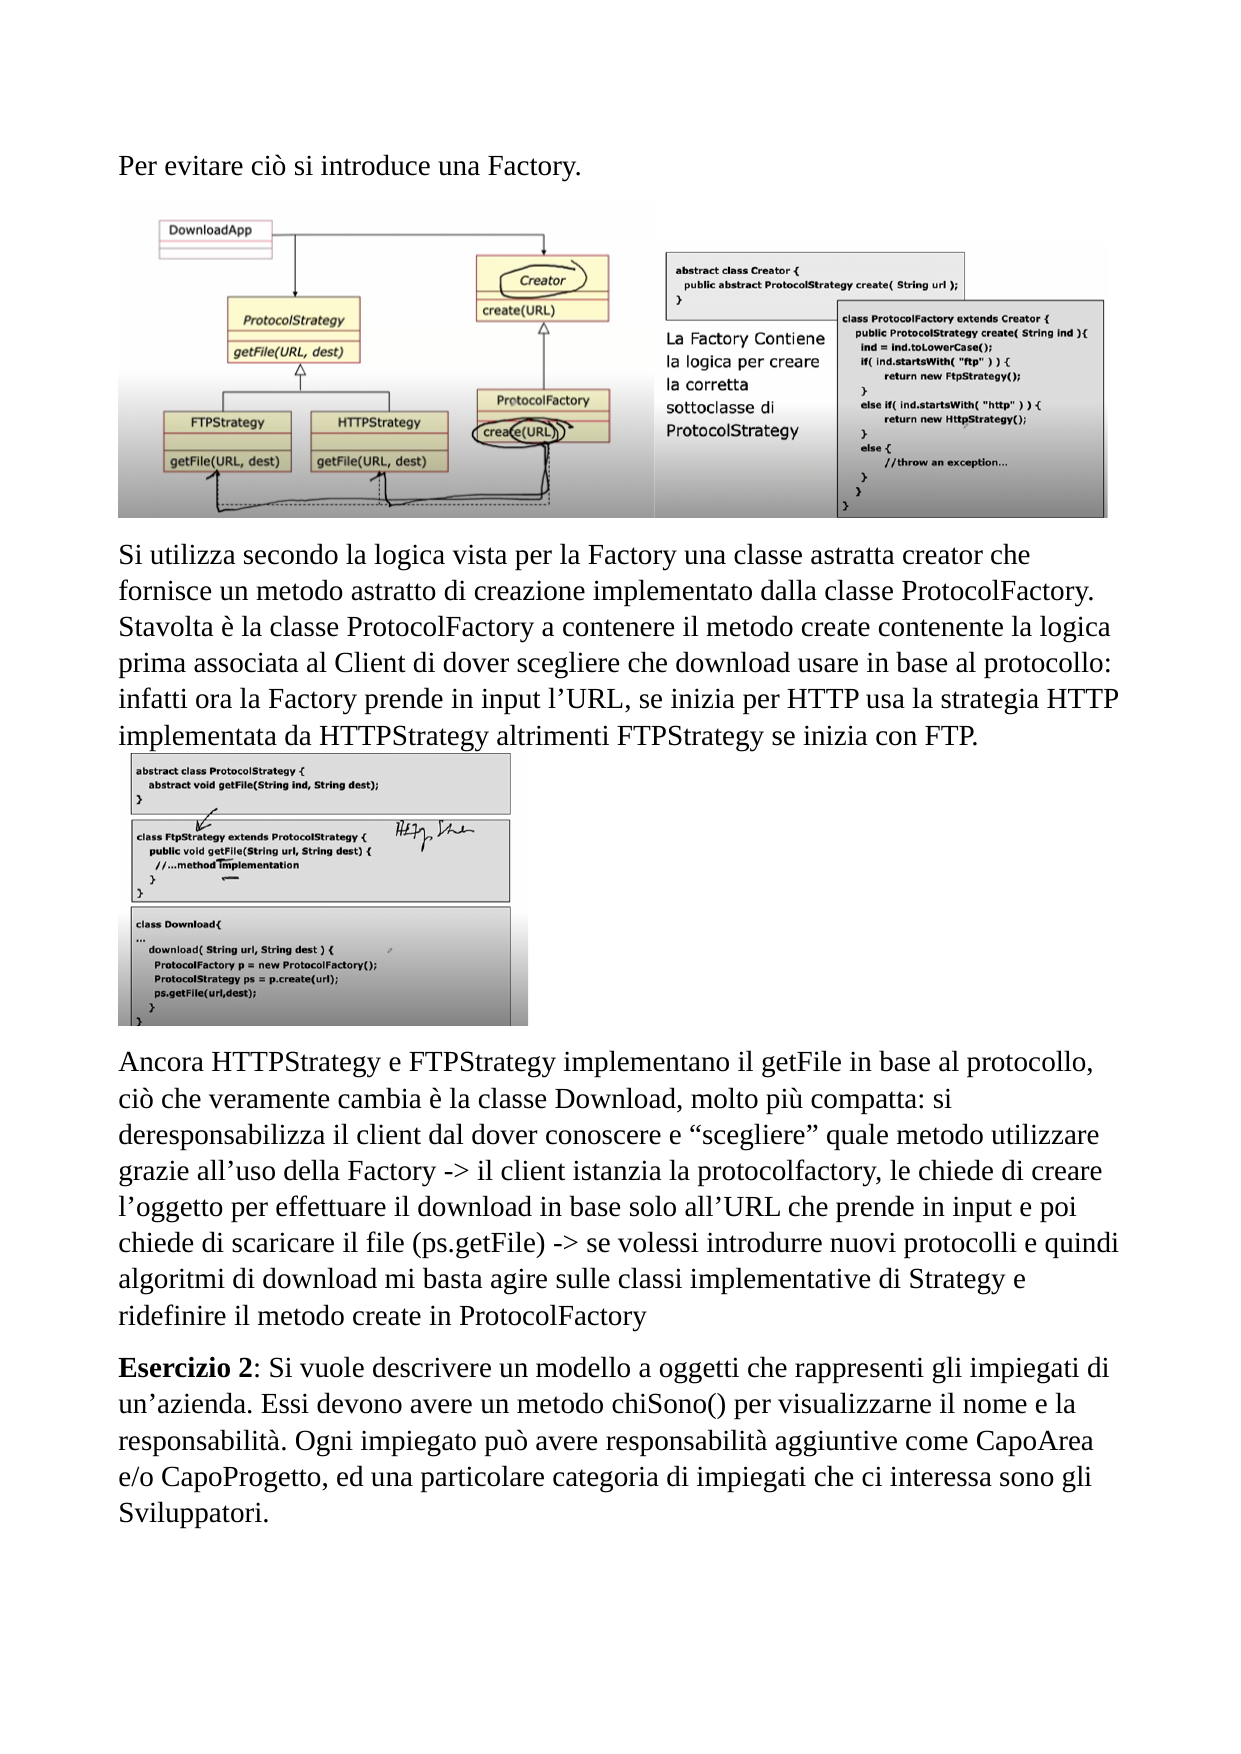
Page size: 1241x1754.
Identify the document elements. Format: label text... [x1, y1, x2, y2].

picture [118, 753, 529, 1026]
text Esercizio 2: Si vuole descrivere un modello a oggetti che rappresenti gli impiegati di un’azienda. Essi devono avere un metodo chiSono() per visualizzarne il nome e la responsabilità. Ogni impiegato può avere responsabilità aggiuntive come CapoArea e/o CapoProgetto, ed una particolare categoria di impiegati che ci interessa sono gli Sviluppatori. [118, 1350, 1122, 1528]
text Si utilizza secondo la logica vista per la Factory una classe astratta creator che fornisce un metodo astratto di creazione implementato dalla classe ProtocolFactory. Stavolta è la classe ProtocolFactory a contenere il metodo create contenente la logica prima associata al Client di dover scegliere che download usare in base al protocollo: infatti ora la Factory prende in input l’URL, se inizia per HTTP usa la strategia HTTP implementata da HTTPStrategy altrimenti FTPStrategy se inizia con FTP. [118, 537, 1122, 1025]
picture [118, 200, 1108, 518]
text Per evitare ciò si introduce una Factory. [118, 148, 1122, 181]
text Ancora HTTPStrategy e FTPStrategy implementano il getFile in base al protocollo, ciò che veramente cambia è la classe Download, molto più compatta: si deresponsabilizza il client dal dover conoscere e “scegliere” quale metodo utilizzare grazie all’uso della Factory -> il client istanzia la protocolfactory, le chiede di creare l’oggetto per effettuare il download in base solo all’URL che prende in input e poi chiede di scaricare il file (ps.getFile) -> se volessi introdurre nuovi protocolli e quindi algoritmi di download mi basta agire sulle classi implementative di Strategy e ridefinire il metodo create in ProtocolFactory [118, 1044, 1122, 1331]
